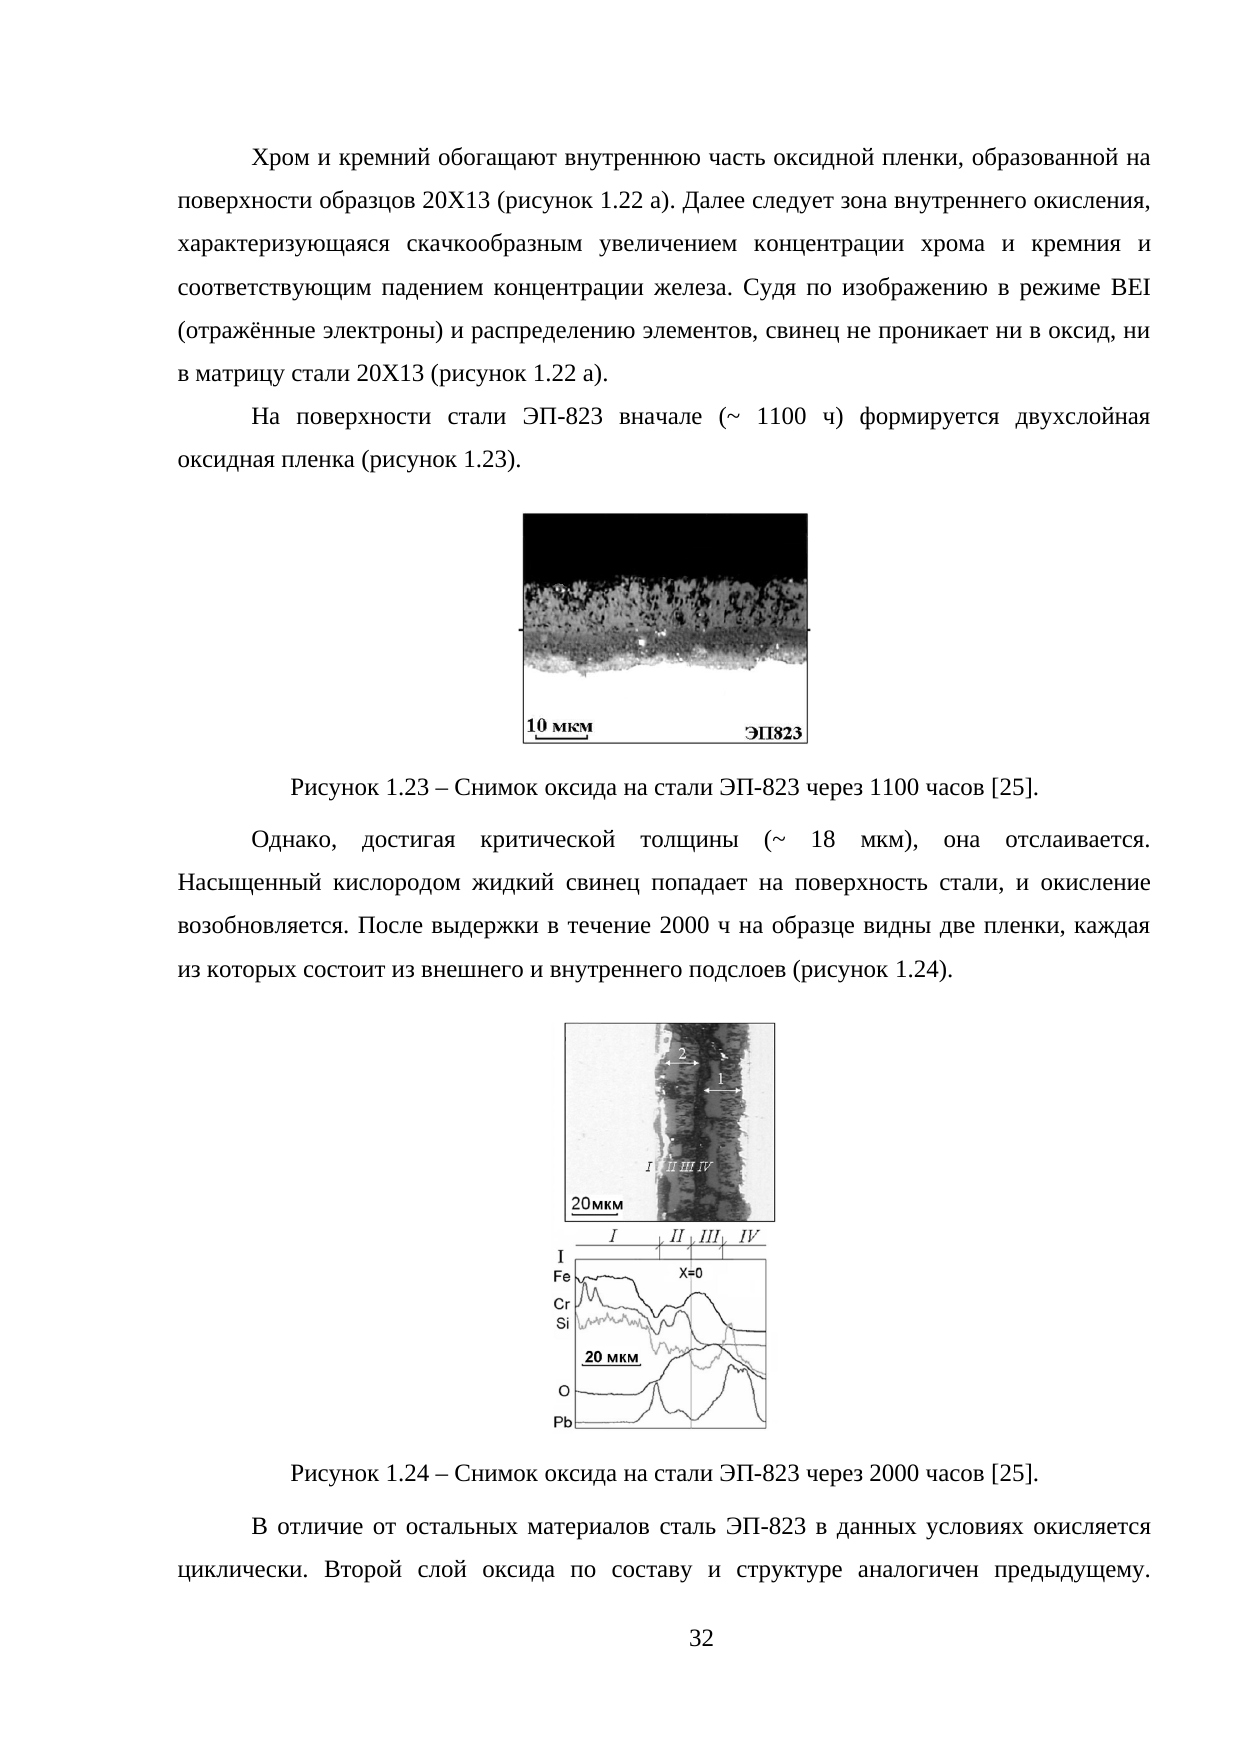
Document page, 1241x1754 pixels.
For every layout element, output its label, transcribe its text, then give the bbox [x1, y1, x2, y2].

text Рисунок 1.23 – Снимок оксида на стали ЭП-823 через 1100 часов [25]. [177, 772, 1152, 800]
text Рисунок 1.24 – Снимок оксида на стали ЭП-823 через 2000 часов [25]. [177, 1458, 1152, 1487]
text Однако, достигая критической толщины (~ 18 мкм), она отслаивается. Насыщенный кислородом жидкий свинец попадает на поверхность стали, и окисление возобновляется. После выдержки в течение 2000 ч на образце видны две пленки, каждая из которых состоит из внешнего и внутреннего подслоев (рисунок 1.24). [177, 824, 1152, 982]
text На поверхности стали ЭП-823 вначале (~ 1100 ч) формируется двухслойная оксидная пленка (рисунок 1.23). [177, 401, 1152, 473]
text Хром и кремний обогащают внутреннюю часть оксидной пленки, образованной на поверхности образцов 20Х13 (рисунок 1.22 а). Далее следует зона внутреннего окисления, характеризующаяся скачкообразным увеличением концентрации хрома и кремния и соответствующим падением концентрации железа. Судя по изображению в режиме BEI (отражённые электроны) и распределению элементов, свинец не проникает ни в оксид, ни в матрицу стали 20Х13 (рисунок 1.22 а). [177, 142, 1152, 387]
picture [550, 1021, 779, 1435]
picture [518, 511, 811, 748]
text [177, 1511, 1152, 1583]
